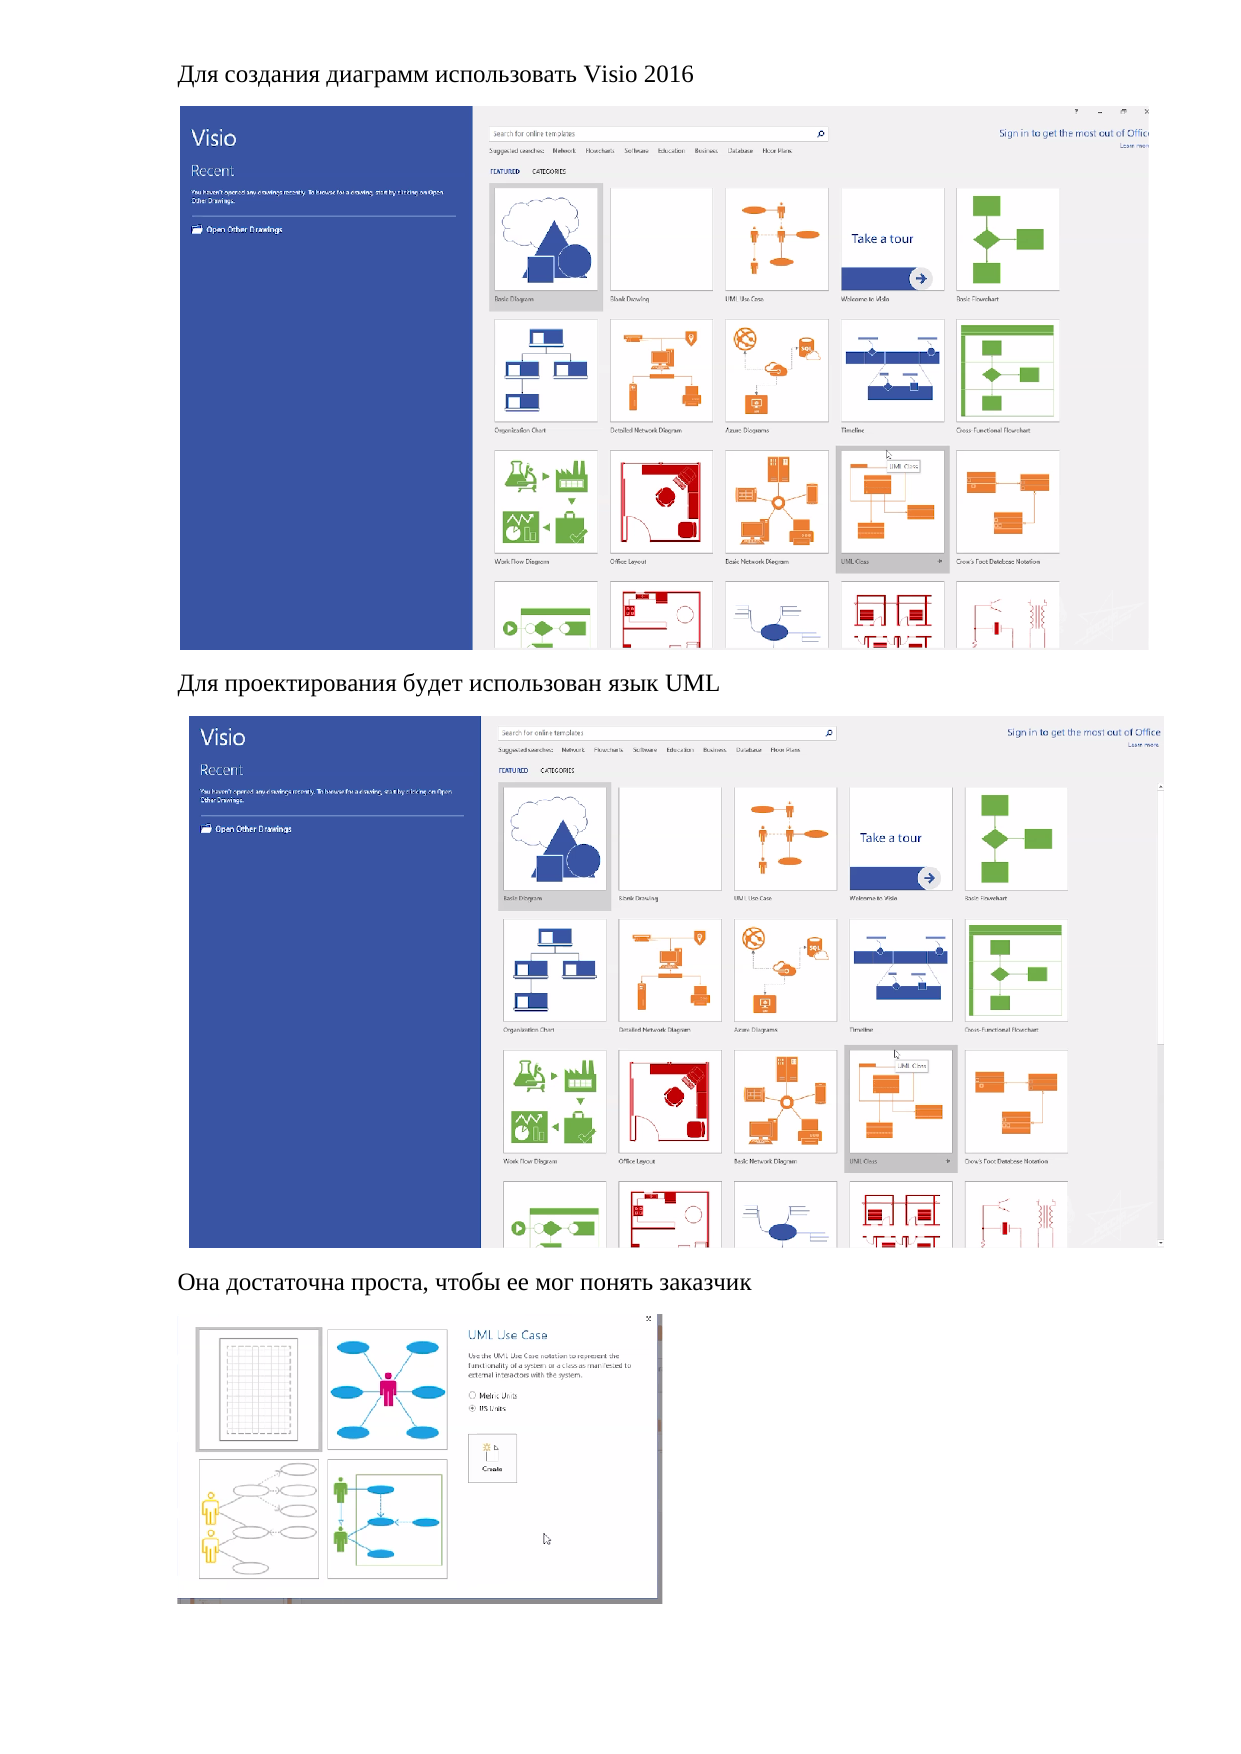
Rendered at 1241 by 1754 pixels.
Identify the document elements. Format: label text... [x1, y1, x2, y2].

text Для проектирования будет использован язык UML [177, 668, 1152, 697]
picture [180, 106, 1149, 650]
picture [189, 716, 1164, 1248]
text Для создания диаграмм использовать Visio 2016 [177, 59, 1152, 88]
text Она достаточна проста, чтобы ее мог понять заказчик [177, 1267, 1152, 1296]
picture [177, 1314, 663, 1604]
